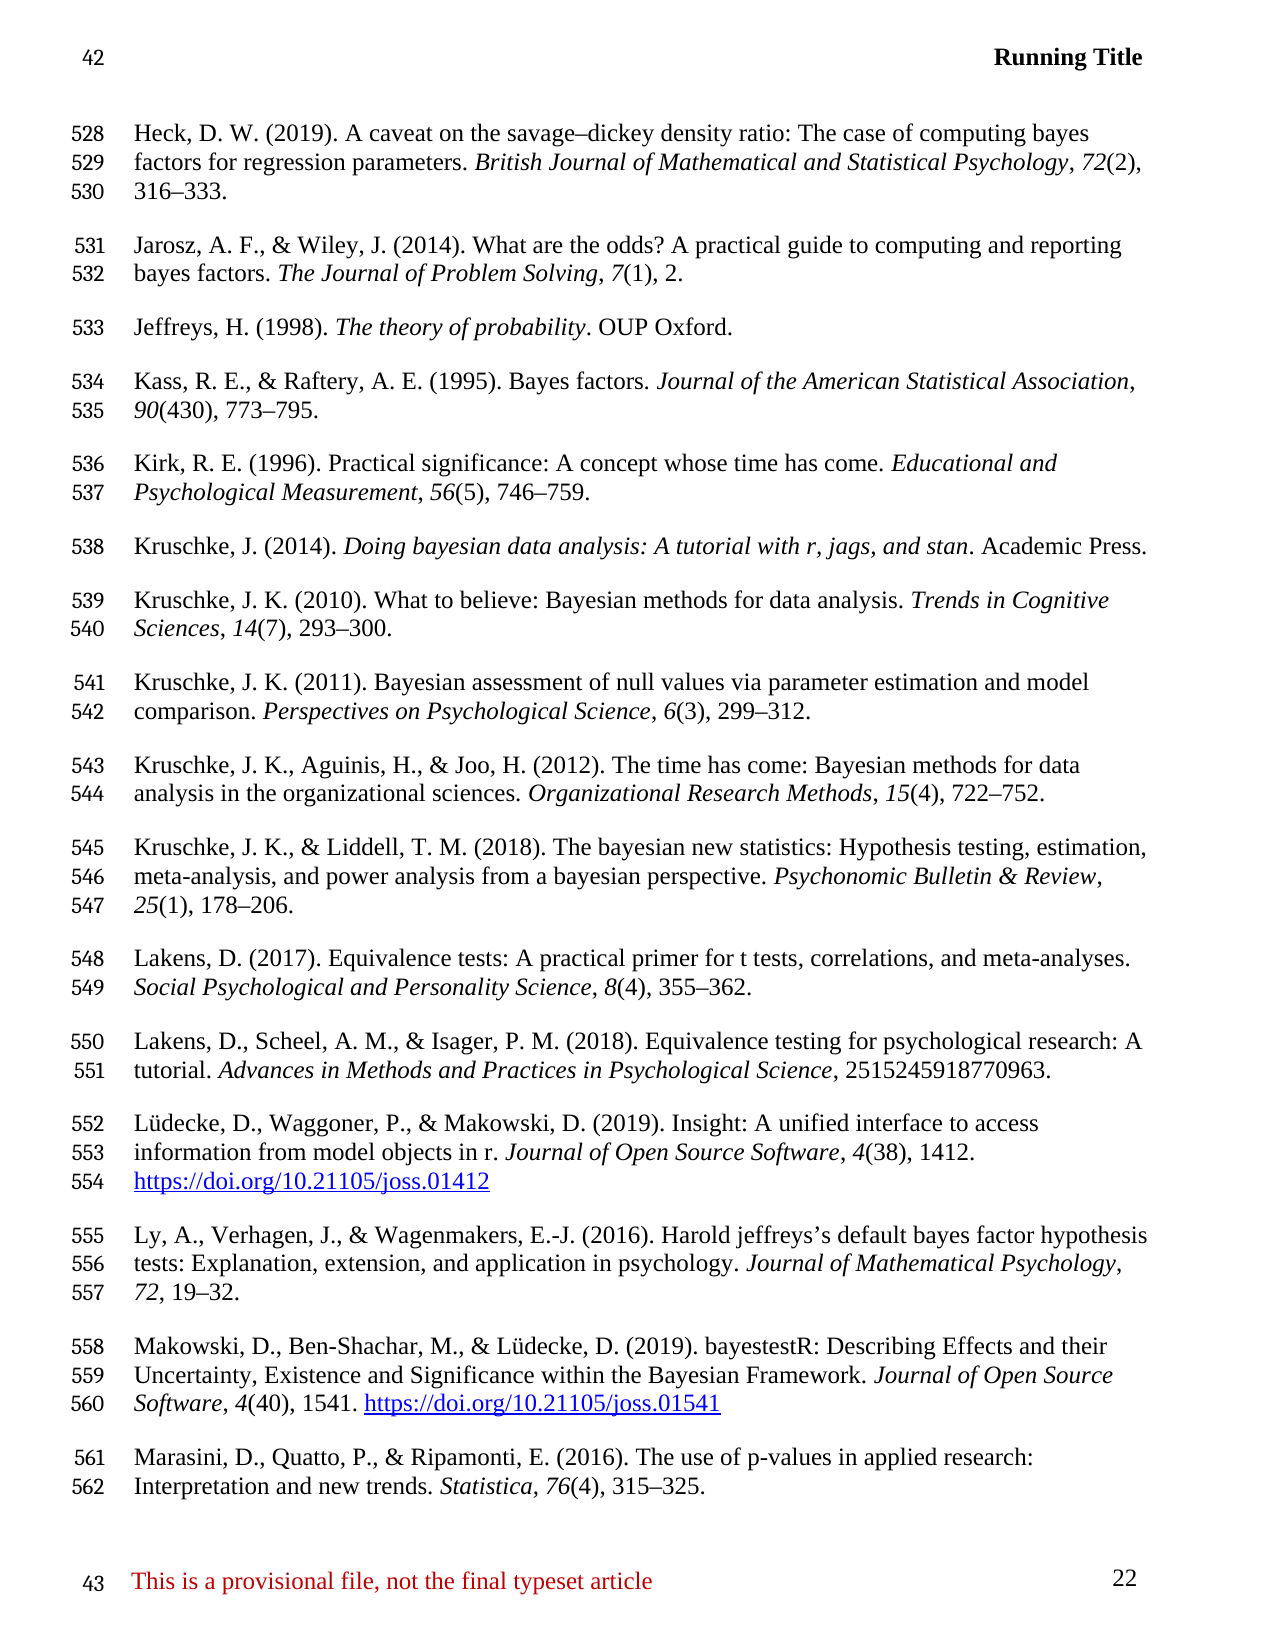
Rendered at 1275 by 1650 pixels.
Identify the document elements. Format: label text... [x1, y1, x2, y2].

text Kruschke, J. K. (2011). Bayesian assessment of null values via parameter estimation and model comparison. Perspectives on Psychological Science, 6(3), 299–312. [133, 667, 1152, 725]
text Kruschke, J. K. (2010). What to believe: Bayesian methods for data analysis. Trends in Cognitive Sciences, 14(7), 293–300. [133, 585, 1152, 642]
text Jeffreys, H. (1998). The theory of probability. OUP Oxford. [133, 312, 1152, 341]
text Kass, R. E., & Raftery, A. E. (1995). Bayes factors. Journal of the American Statistical Association, 90(430), 773–795. [133, 366, 1152, 423]
text Makowski, D., Ben-Shachar, M., & Lüdecke, D. (2019). bayestestR: Describing Effects and their Uncertainty, Existence and Significance within the Bayesian Framework. Journal of Open Source Software, 4(40), 1541. https://doi.org/10.21105/joss.01541 [133, 1331, 1152, 1417]
text Lakens, D., Scheel, A. M., & Isager, P. M. (2018). Equivalence testing for psychological research: A tutorial. Advances in Methods and Practices in Psychological Science, 2515245918770963. [133, 1026, 1152, 1083]
text Jarosz, A. F., & Wiley, J. (2014). What are the odds? A practical guide to computing and reporting bayes factors. The Journal of Problem Solving, 7(1), 2. [133, 230, 1152, 287]
text Kirk, R. E. (1996). Practical significance: A concept whose time has come. Educational and Psychological Measurement, 56(5), 746–759. [133, 448, 1152, 506]
text Kruschke, J. K., & Liddell, T. M. (2018). The bayesian new statistics: Hypothesis testing, estimation, meta-analysis, and power analysis from a bayesian perspective. Psychonomic Bulletin & Review, 25(1), 178–206. [133, 832, 1152, 918]
text Ly, A., Verhagen, J., & Wagenmakers, E.-J. (2016). Harold jeffreys’s default bayes factor hypothesis tests: Explanation, extension, and application in psychology. Journal of Mathematical Psychology, 72, 19–32. [133, 1220, 1152, 1306]
text Lakens, D. (2017). Equivalence tests: A practical primer for t tests, correlations, and meta-analyses. Social Psychological and Personality Science, 8(4), 355–362. [133, 943, 1152, 1001]
text Lüdecke, D., Waggoner, P., & Makowski, D. (2019). Insight: A unified interface to access information from model objects in r. Journal of Open Source Software, 4(38), 1412. https://doi.org/10.21105/joss.01412 [133, 1108, 1152, 1195]
text Kruschke, J. K., Aguinis, H., & Joo, H. (2012). The time has come: Bayesian methods for data analysis in the organizational sciences. Organizational Research Methods, 15(4), 722–752. [133, 750, 1152, 807]
text Marasini, D., Quatto, P., & Ripamonti, E. (2016). The use of p-values in applied research: Interpretation and new trends. Statistica, 76(4), 315–325. [133, 1442, 1152, 1500]
text Kruschke, J. (2014). Doing bayesian data analysis: A tutorial with r, jags, and stan. Academic Press. [133, 531, 1152, 560]
text Heck, D. W. (2019). A caveat on the savage–dickey density ratio: The case of computing bayes factors for regression parameters. British Journal of Mathematical and Statistical Psychology, 72(2), 316–333. [133, 118, 1152, 205]
